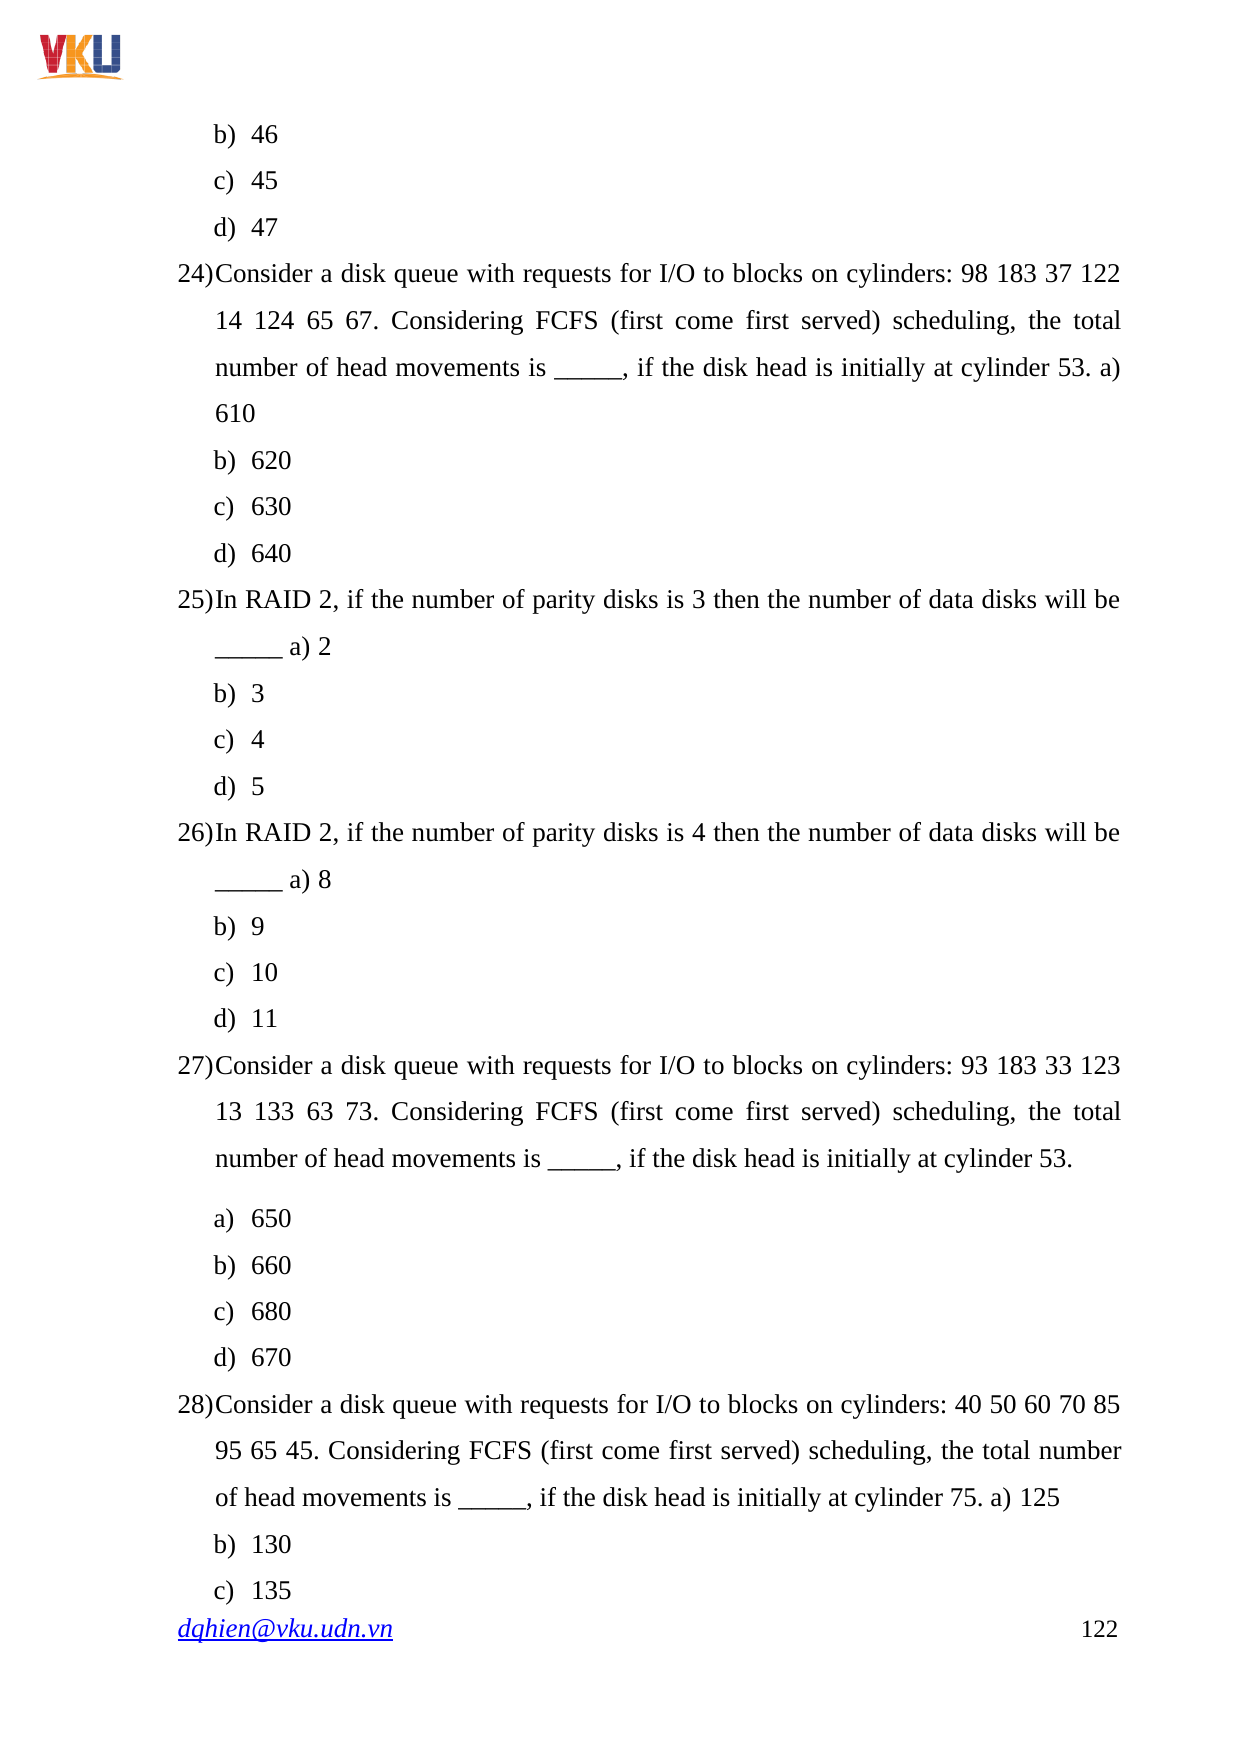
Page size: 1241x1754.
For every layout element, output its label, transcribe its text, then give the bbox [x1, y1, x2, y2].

list 47 [213, 211, 1123, 242]
list 620 [213, 444, 1123, 475]
list 45 [213, 164, 1123, 196]
list 640 [213, 537, 1123, 568]
list 4 [213, 723, 1123, 754]
list Consider a disk queue with requests for I/O to blocks on cylinders: 93 183 33 123 13 133 63 73. Considering FCFS (first come first served) scheduling, the total number of head movements is _____, if the disk head is initially at cylinder 53. [177, 1049, 1123, 1173]
list 650 [213, 1202, 1123, 1233]
list In RAID 2, if the number of parity disks is 3 then the number of data disks will be _____ a) 2 [177, 583, 1123, 661]
list 46 [213, 118, 1123, 149]
list Consider a disk queue with requests for I/O to blocks on cylinders: 40 50 60 70 85 95 65 45. Considering FCFS (first come first served) scheduling, the total number of head movements is _____, if the disk head is initially at cylinder 75. a) 125 [177, 1388, 1123, 1512]
list 630 [213, 491, 1123, 522]
list 135 [213, 1574, 1123, 1606]
list 680 [213, 1295, 1123, 1326]
list 11 [213, 1003, 1123, 1034]
list 3 [213, 677, 1123, 708]
list 130 [213, 1528, 1123, 1559]
picture [34, 32, 124, 80]
list 660 [213, 1249, 1123, 1280]
list 9 [213, 910, 1123, 941]
list 5 [213, 770, 1123, 801]
list Consider a disk queue with requests for I/O to blocks on cylinders: 98 183 37 122 14 124 65 67. Considering FCFS (first come first served) scheduling, the total number of head movements is _____, if the disk head is initially at cylinder 53. a) 610 [177, 257, 1123, 428]
list 670 [213, 1341, 1123, 1373]
list In RAID 2, if the number of parity disks is 4 then the number of data disks will be _____ a) 8 [177, 816, 1123, 894]
list 10 [213, 956, 1123, 987]
